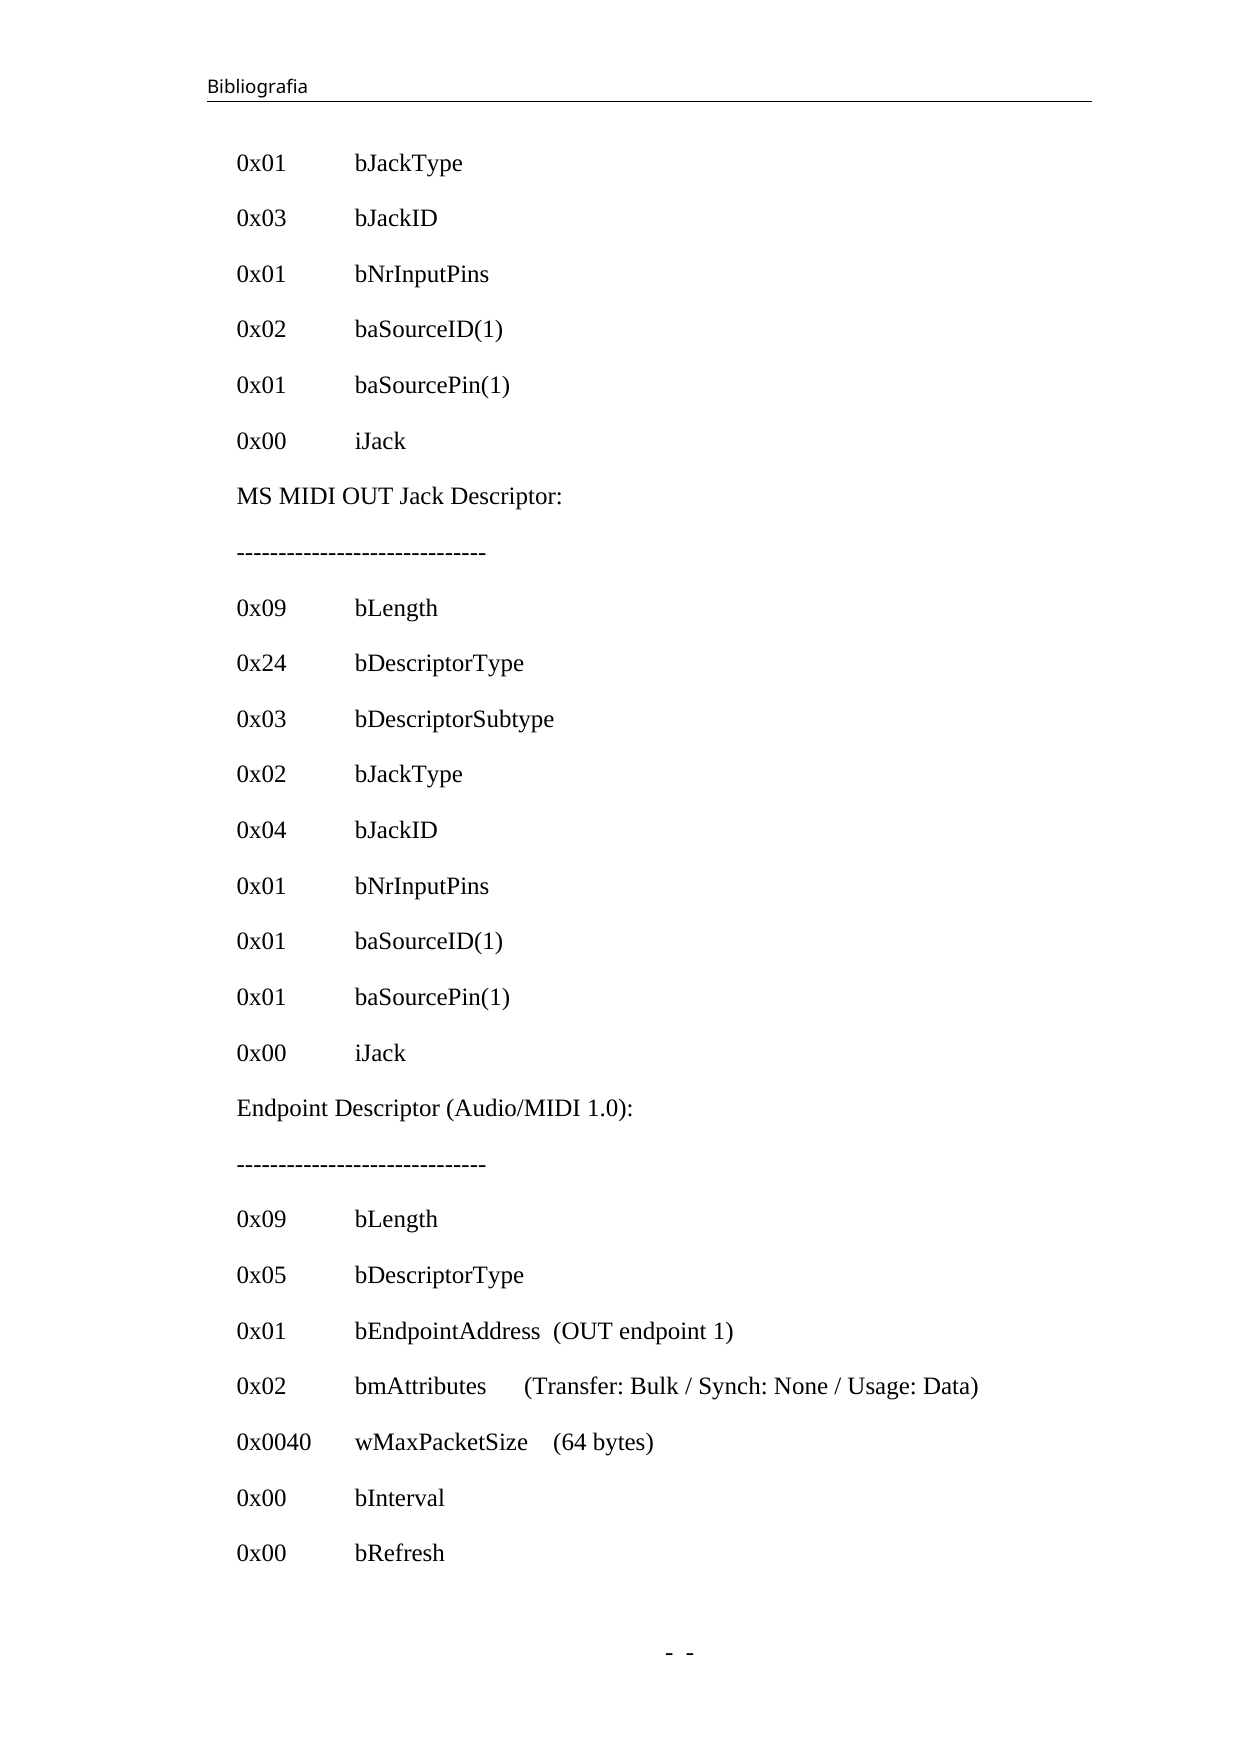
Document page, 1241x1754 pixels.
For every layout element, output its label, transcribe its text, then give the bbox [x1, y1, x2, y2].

text 0x09 bLength [207, 593, 1092, 621]
text 0x0040 wMaxPacketSize (64 bytes) [207, 1427, 1092, 1456]
text 0x01 bJackType [207, 148, 1092, 176]
text 0x09 bLength [207, 1204, 1092, 1233]
text 0x01 baSourceID(1) [207, 926, 1092, 955]
text 0x01 baSourcePin(1) [207, 982, 1092, 1011]
text 0x02 bJackType [207, 759, 1092, 788]
text ------------------------------ [207, 1149, 1092, 1178]
text 0x00 bInterval [207, 1483, 1092, 1511]
text ------------------------------ [207, 537, 1092, 566]
text 0x01 bEndpointAddress (OUT endpoint 1) [207, 1316, 1092, 1344]
text 0x00 bRefresh [207, 1538, 1092, 1567]
text 0x00 iJack [207, 1038, 1092, 1066]
text Endpoint Descriptor (Audio/MIDI 1.0): [207, 1093, 1092, 1122]
text 0x04 bJackID [207, 815, 1092, 844]
text 0x03 bJackID [207, 203, 1092, 232]
text 0x01 bNrInputPins [207, 871, 1092, 899]
text MS MIDI OUT Jack Descriptor: [207, 481, 1092, 510]
text 0x00 iJack [207, 426, 1092, 454]
text 0x01 bNrInputPins [207, 259, 1092, 288]
text 0x03 bDescriptorSubtype [207, 704, 1092, 733]
text 0x01 baSourcePin(1) [207, 370, 1092, 399]
text 0x05 bDescriptorType [207, 1260, 1092, 1289]
text 0x02 bmAttributes (Transfer: Bulk / Synch: None / Usage: Data) [207, 1371, 1092, 1400]
text 0x24 bDescriptorType [207, 648, 1092, 677]
text 0x02 baSourceID(1) [207, 314, 1092, 343]
